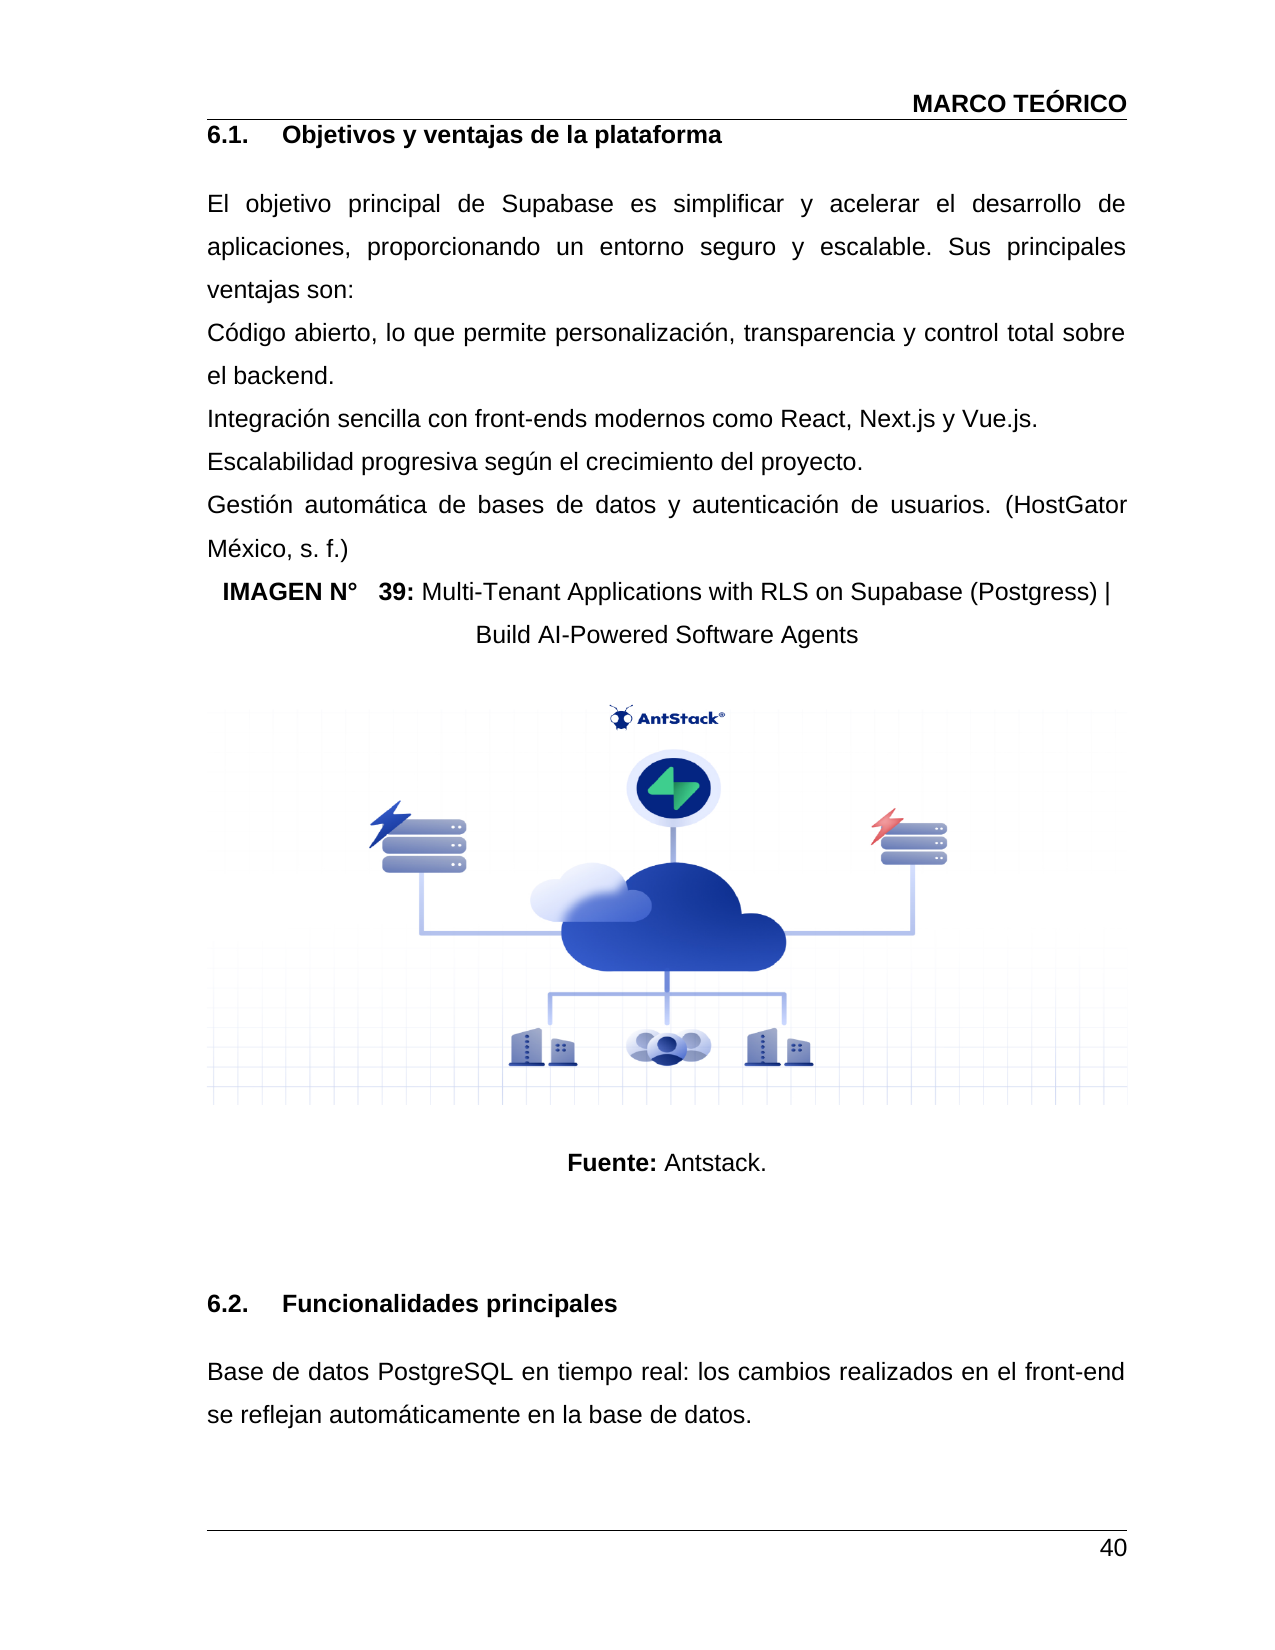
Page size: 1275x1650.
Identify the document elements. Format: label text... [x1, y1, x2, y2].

text Escalabilidad progresiva según el crecimiento del proyecto. [207, 447, 1127, 476]
text Gestión automática de bases de datos y autenticación de usuarios. (HostGator México, s. f.) [207, 490, 1127, 562]
subtitle Funcionalidades principales [207, 1288, 1127, 1317]
picture [206, 679, 1128, 1105]
text Integración sencilla con front-ends modernos como React, Next.js y Vue.js. [207, 404, 1127, 433]
text Código abierto, lo que permite personalización, transparencia y control total sobre el backend. [207, 318, 1127, 390]
text Base de datos PostgreSQL en tiempo real: los cambios realizados en el front-end se reflejan automáticamente en la base de datos. [207, 1357, 1127, 1428]
text Fuente: Antstack. [207, 1148, 1127, 1177]
text IMAGEN N° 39: Multi-Tenant Applications with RLS on Supabase (Postgress) | Build AI-Powered Software Agents [207, 577, 1127, 648]
text El objetivo principal de Supabase es simplificar y acelerar el desarrollo de aplicaciones, proporcionando un entorno seguro y escalable. Sus principales ventajas son: [207, 188, 1127, 303]
subtitle Objetivos y ventajas de la plataforma [207, 120, 1127, 149]
